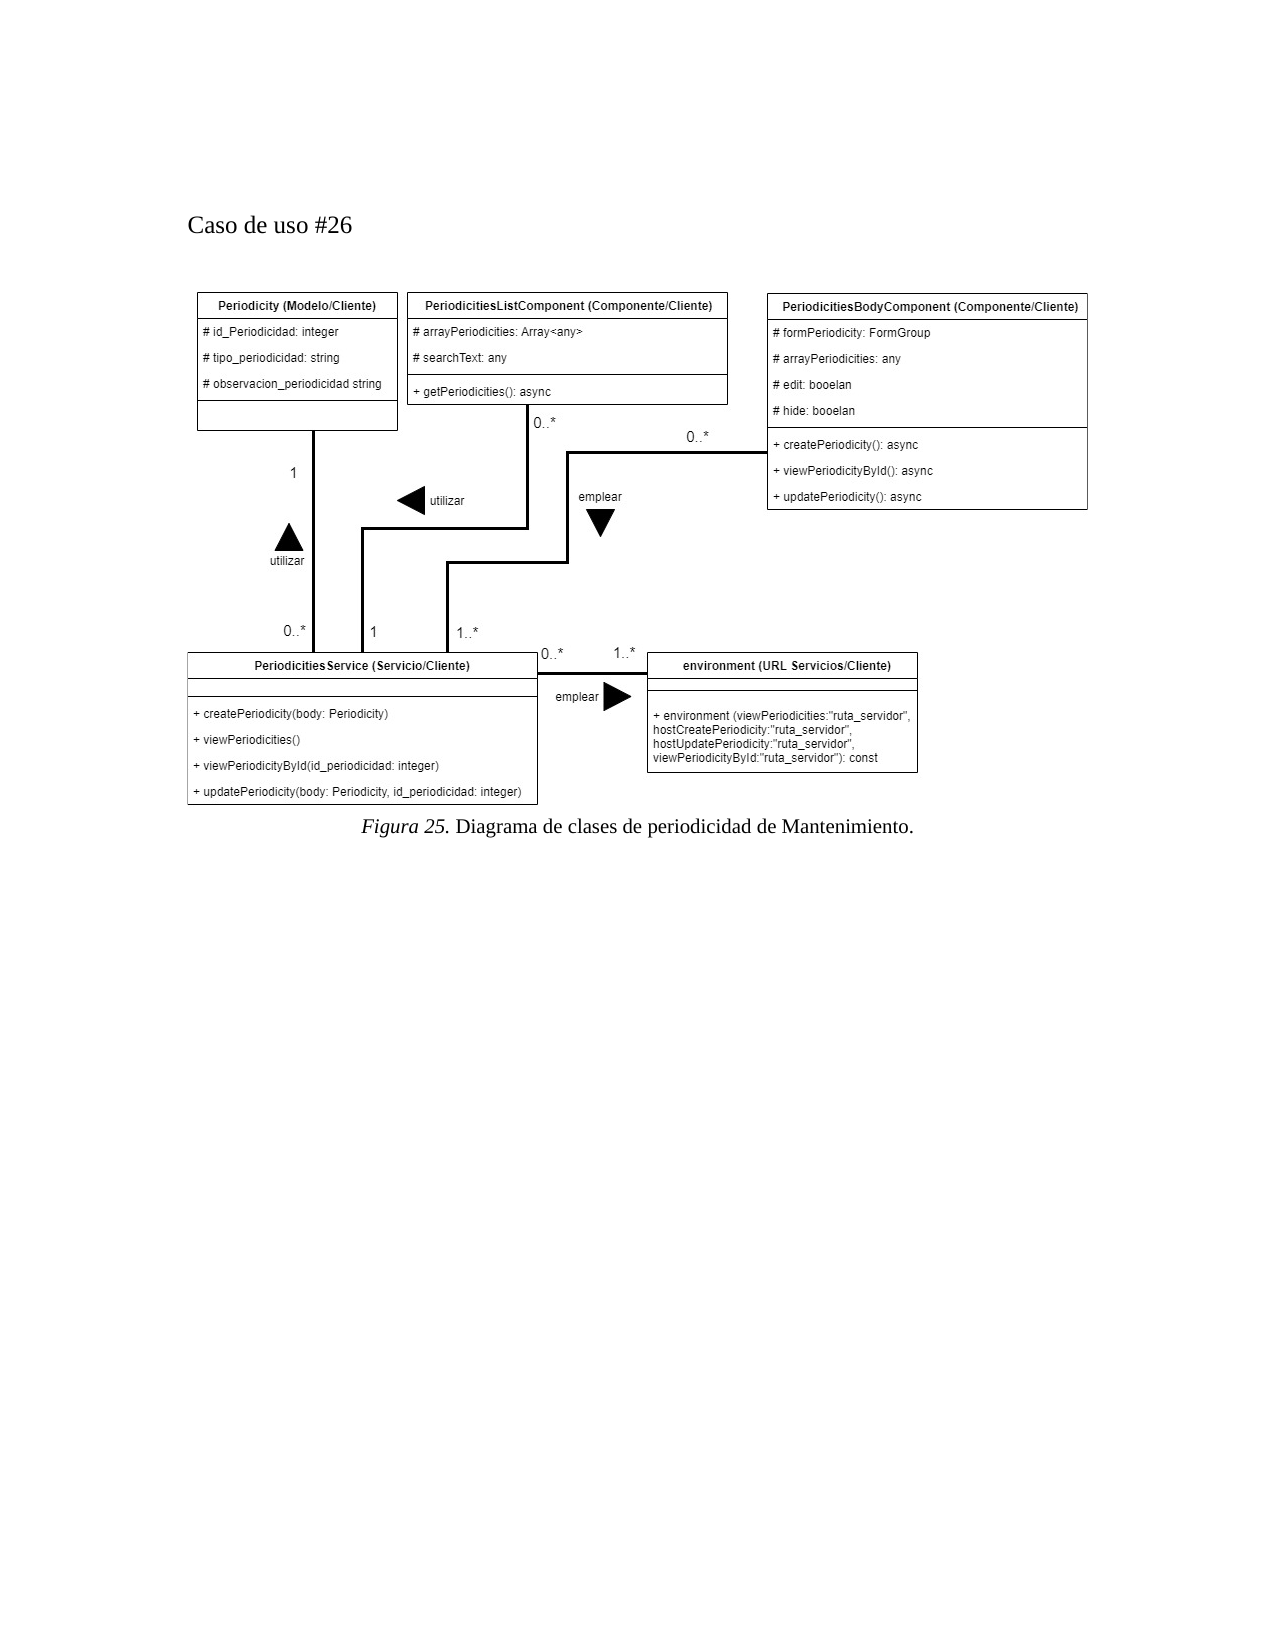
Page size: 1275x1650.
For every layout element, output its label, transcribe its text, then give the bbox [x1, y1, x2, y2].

text Figura 25. Diagrama de clases de periodicidad de Mantenimiento. [187, 814, 1087, 838]
picture [187, 292, 1088, 808]
text Caso de uso #26 [187, 210, 1087, 239]
